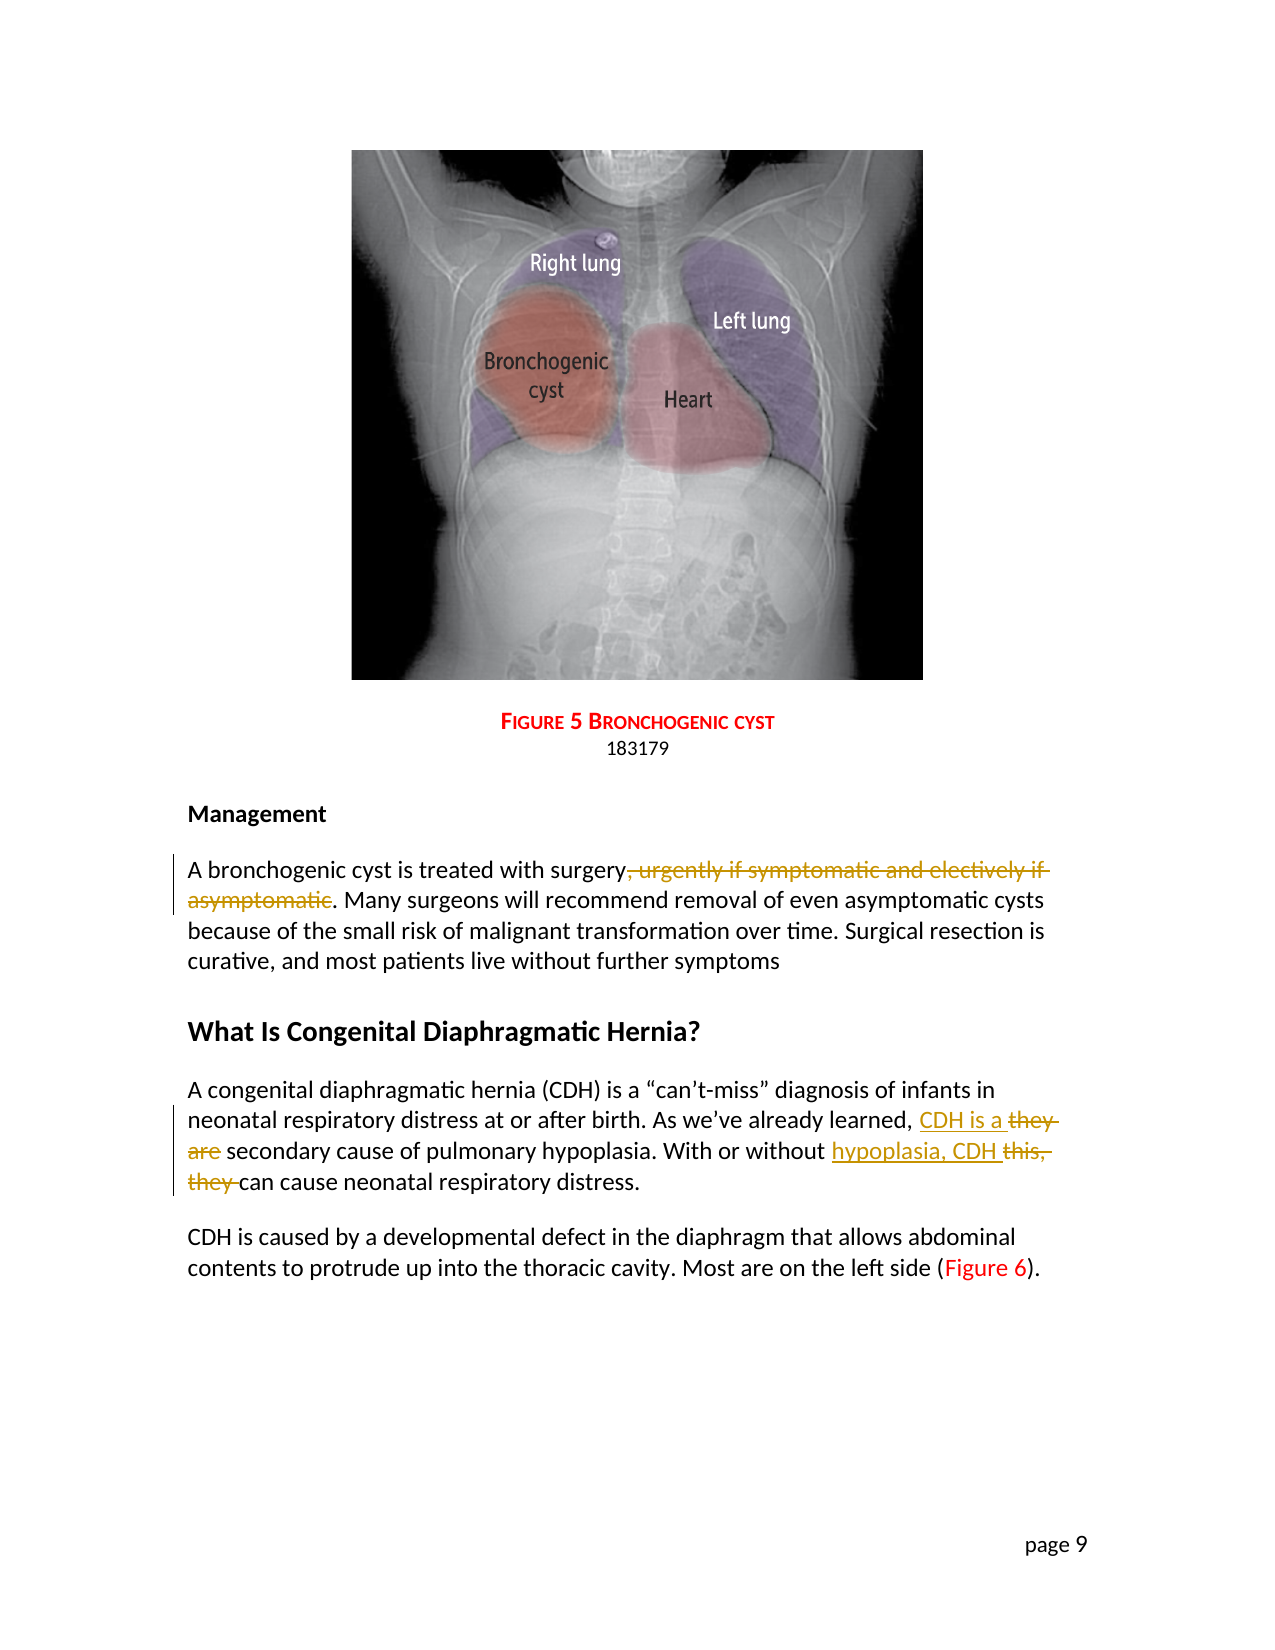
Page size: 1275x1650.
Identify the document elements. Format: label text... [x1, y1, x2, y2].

text 183179 [187, 735, 1087, 761]
text A congenital diaphragmatic hernia (CDH) is a “can’t-miss” diagnosis of infants in neonatal respiratory distress at or after birth. As we’ve already learned, secondary cause of pulmonary hypoplasia. With or without can cause neonatal respiratory distress. [187, 1074, 1087, 1196]
text CDH is caused by a developmental defect in the diaphragm that allows abdominal contents to protrude up into the thoracic cavity. Most are on the left side (Figure 6). [187, 1221, 1087, 1282]
text A bronchogenic cyst is treated with surgery. Many surgeons will recommend removal of even asymptomatic cysts because of the small risk of malignant transformation over time. Surgical resection is curative, and most patients live without further symptoms [187, 854, 1087, 976]
text What Is Congenital Diaphragmatic Hernia? [187, 1013, 1087, 1049]
text Management [187, 798, 1087, 829]
text Figure 5 Bronchogenic cyst [187, 705, 1087, 735]
picture [351, 150, 924, 680]
